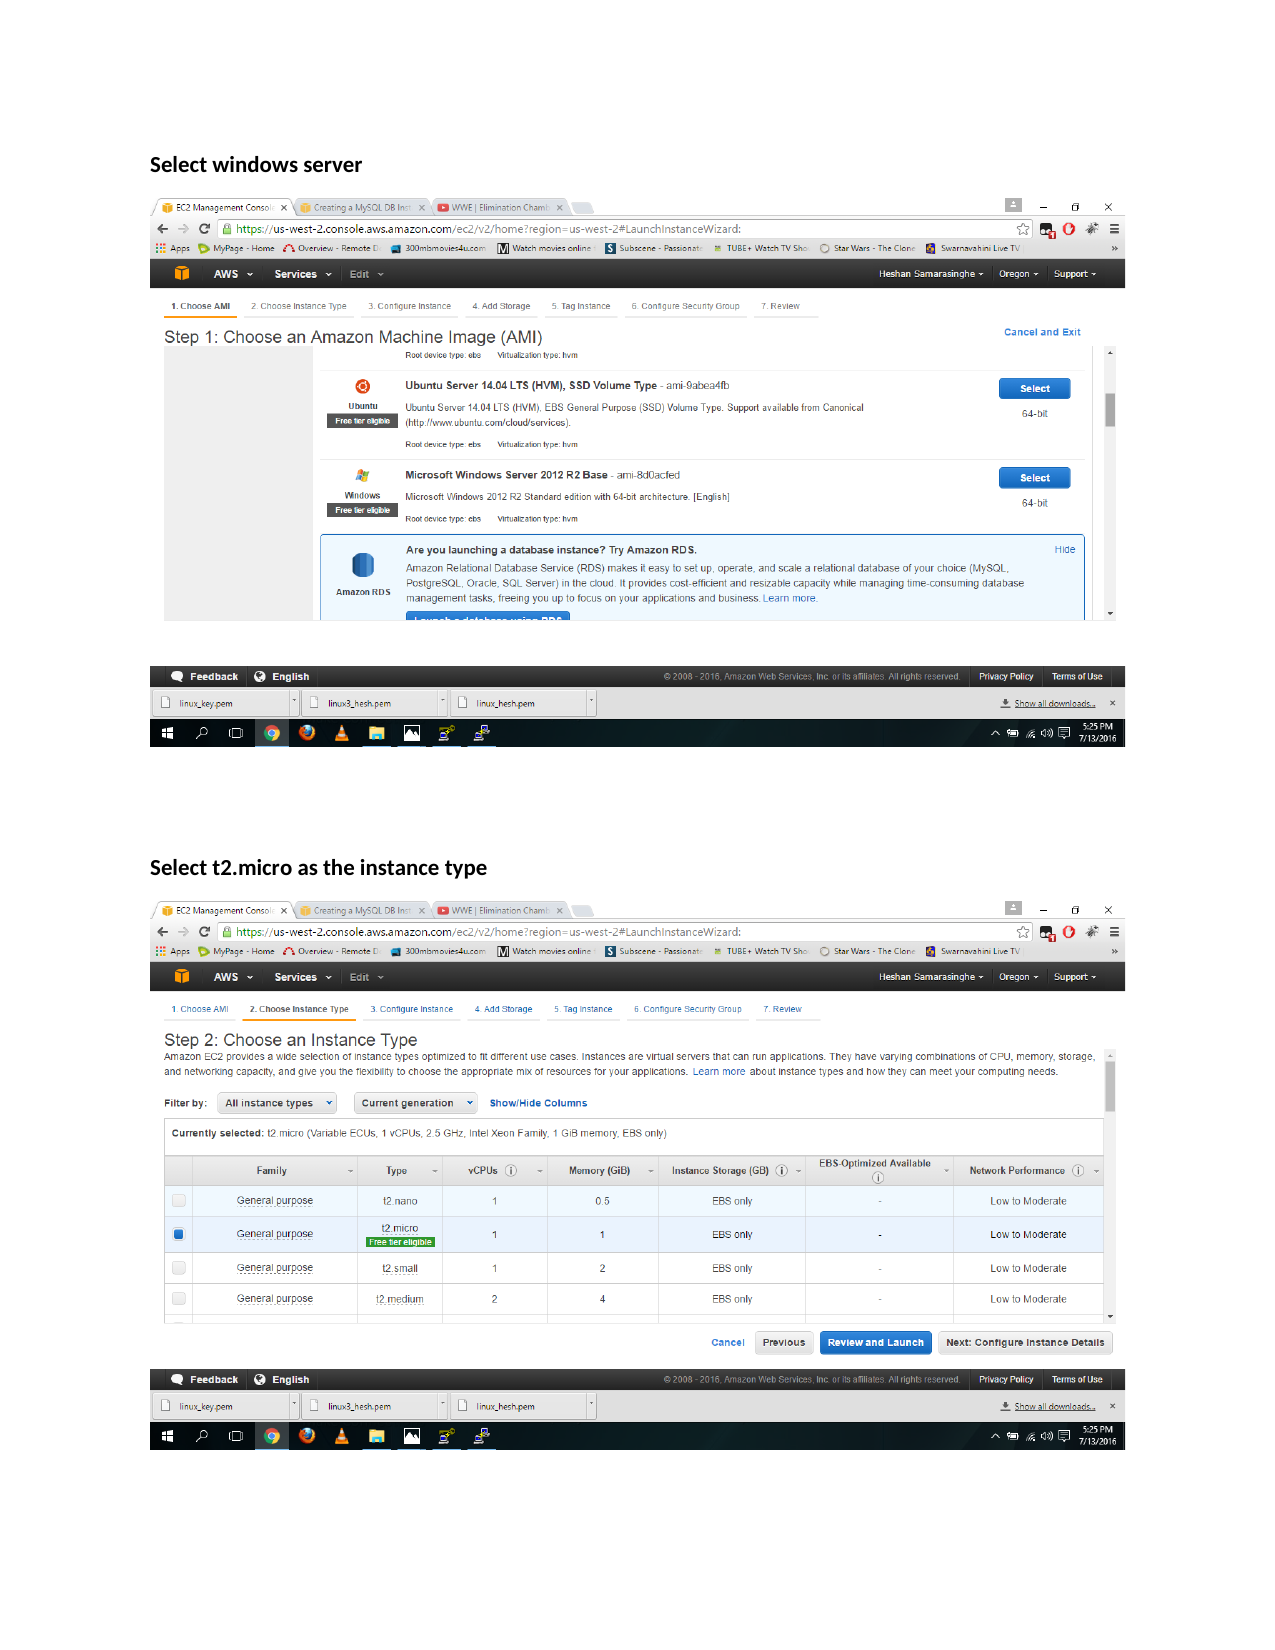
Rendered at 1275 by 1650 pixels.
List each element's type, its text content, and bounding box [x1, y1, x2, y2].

text Select windows server [150, 150, 1125, 178]
picture [150, 198, 1125, 747]
picture [150, 901, 1125, 1450]
text Select t2.micro as the instance type [150, 853, 1125, 881]
